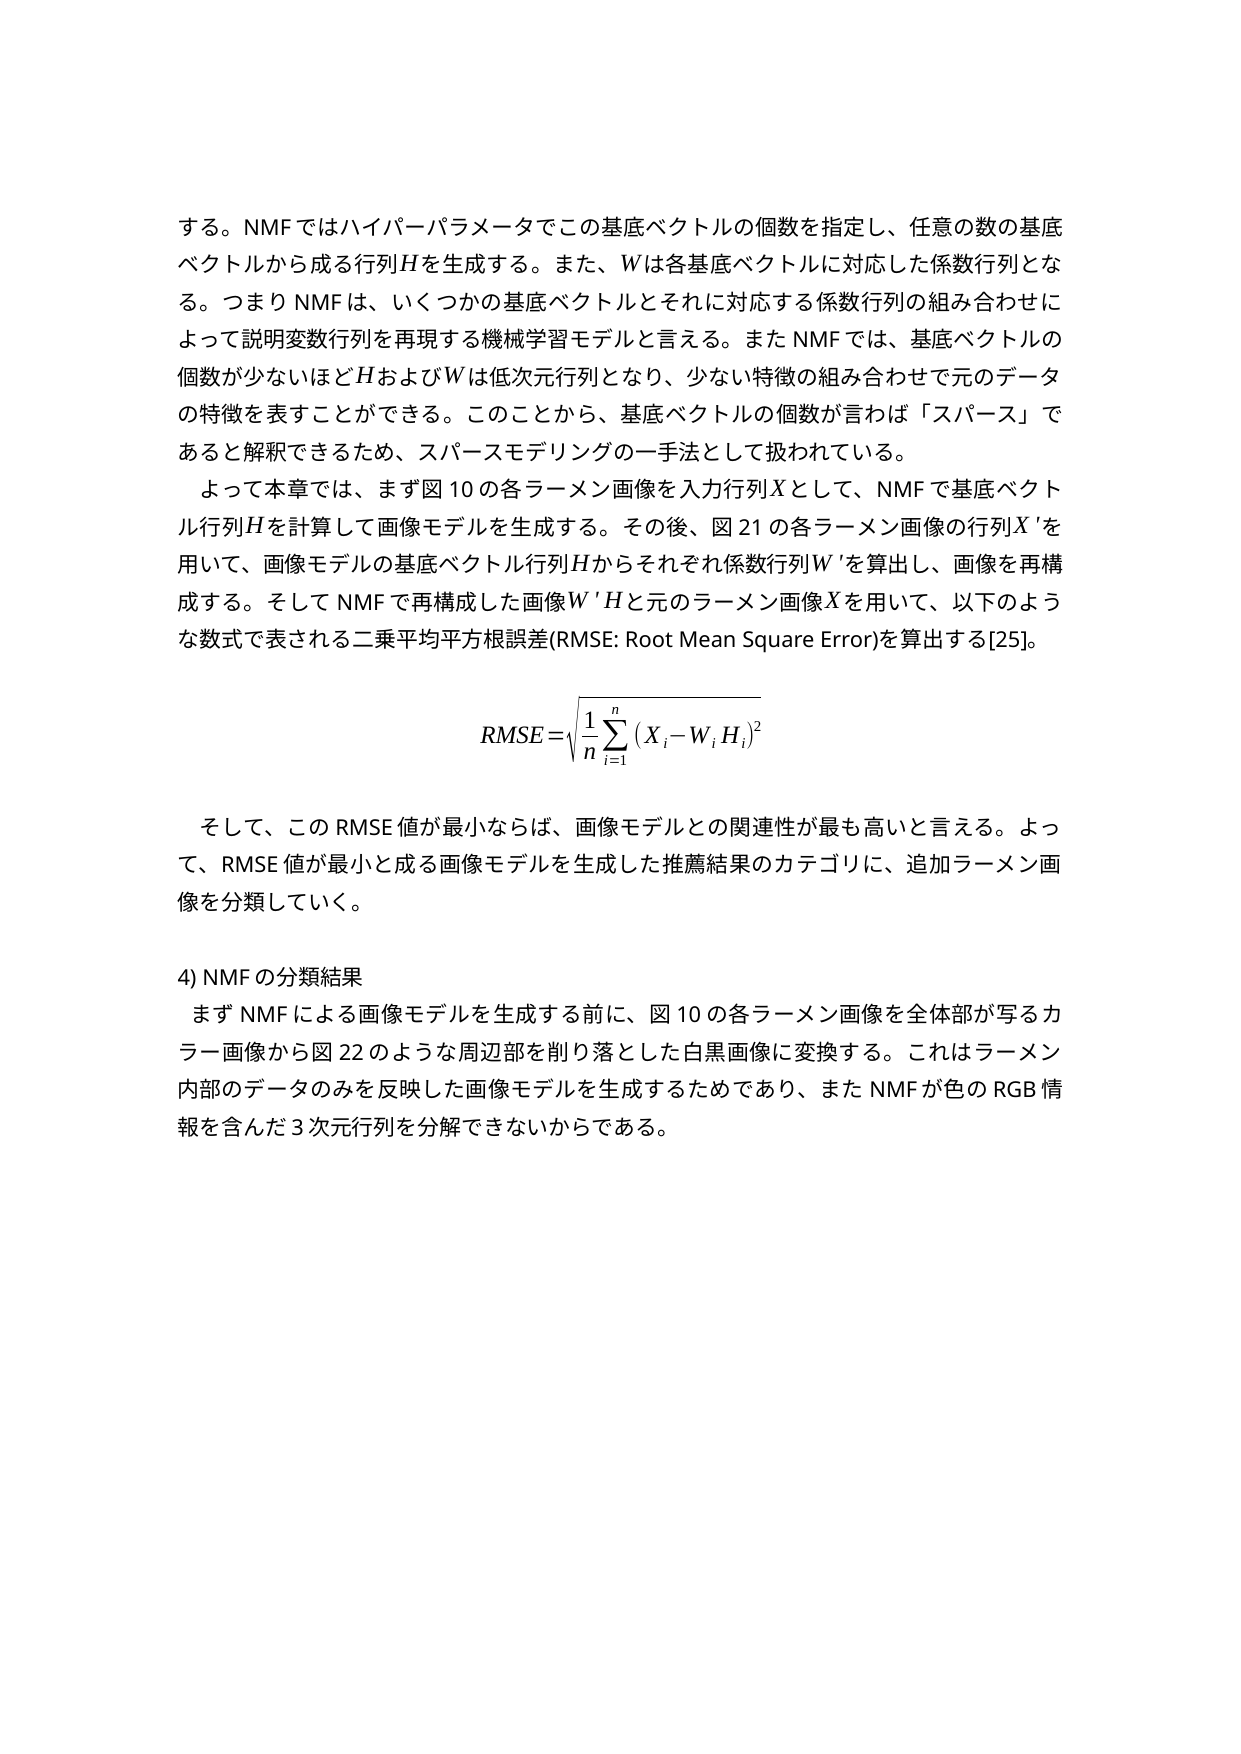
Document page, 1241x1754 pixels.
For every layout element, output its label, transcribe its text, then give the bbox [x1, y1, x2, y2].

text そして、このRMSE値が最小ならば、画像モデルとの関連性が最も高いと言える。よって、RMSE値が最小と成る画像モデルを生成した推薦結果のカテゴリに、追加ラーメン画像を分類していく。 [177, 807, 1063, 919]
text よって本章では、まず図10の各ラーメン画像を入力行列として、NMFで基底ベクトル行列を計算して画像モデルを生成する。その後、図21の各ラーメン画像の行列を用いて、画像モデルの基底ベクトル行列からそれぞれ係数行列を算出し、画像を再構成する。そしてNMFで再構成した画像と元のラーメン画像を用いて、以下のような数式で表される二乗平均平方根誤差(RMSE: Root Mean Square Error)を算出する[25]。 [177, 469, 1063, 657]
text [177, 207, 1063, 469]
text まずNMFによる画像モデルを生成する前に、図10の各ラーメン画像を全体部が写るカラー画像から図22のような周辺部を削り落とした白黒画像に変換する。これはラーメン内部のデータのみを反映した画像モデルを生成するためであり、またNMFが色のRGB情報を含んだ3次元行列を分解できないからである。 [177, 994, 1063, 1144]
text 4) NMFの分類結果 [177, 957, 1063, 994]
